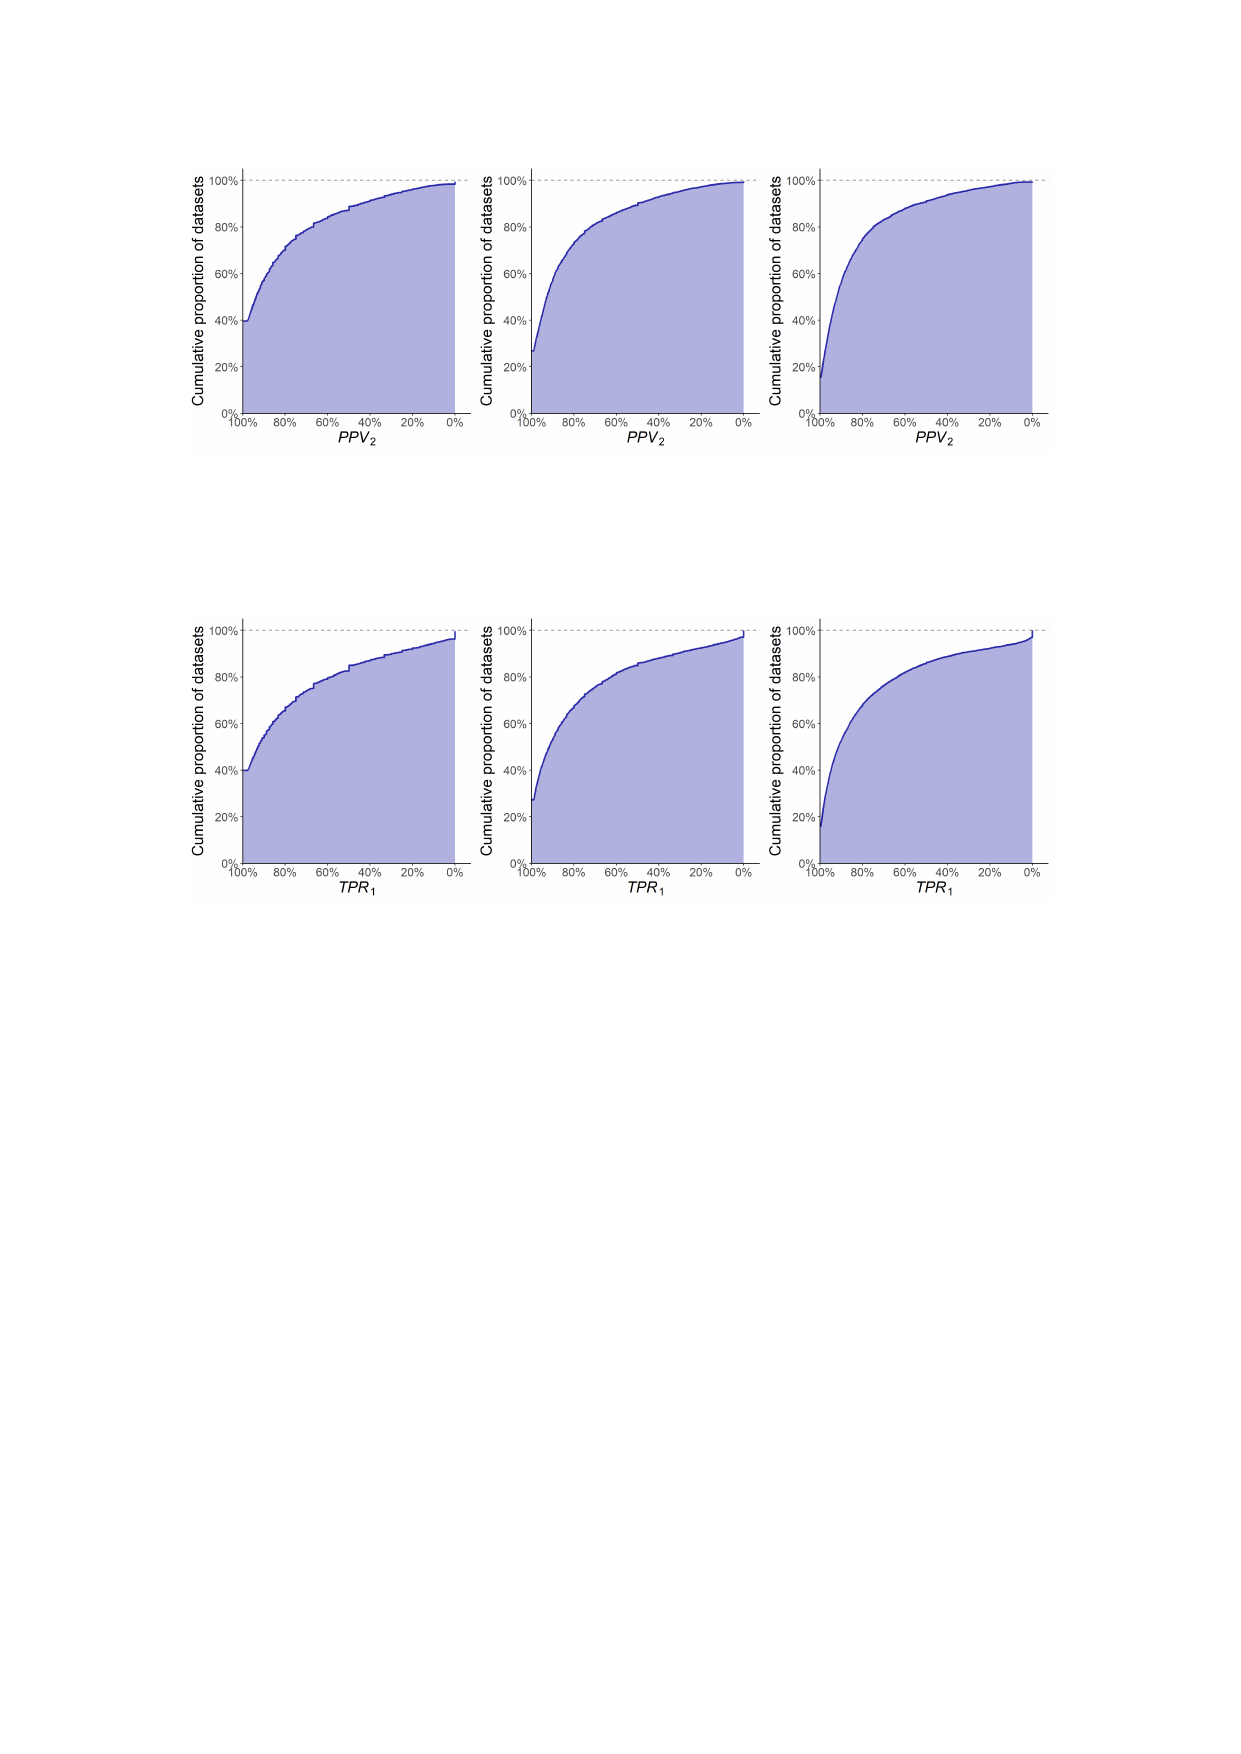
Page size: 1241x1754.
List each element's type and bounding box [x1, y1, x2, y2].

picture [187, 164, 1053, 453]
picture [187, 614, 1053, 903]
